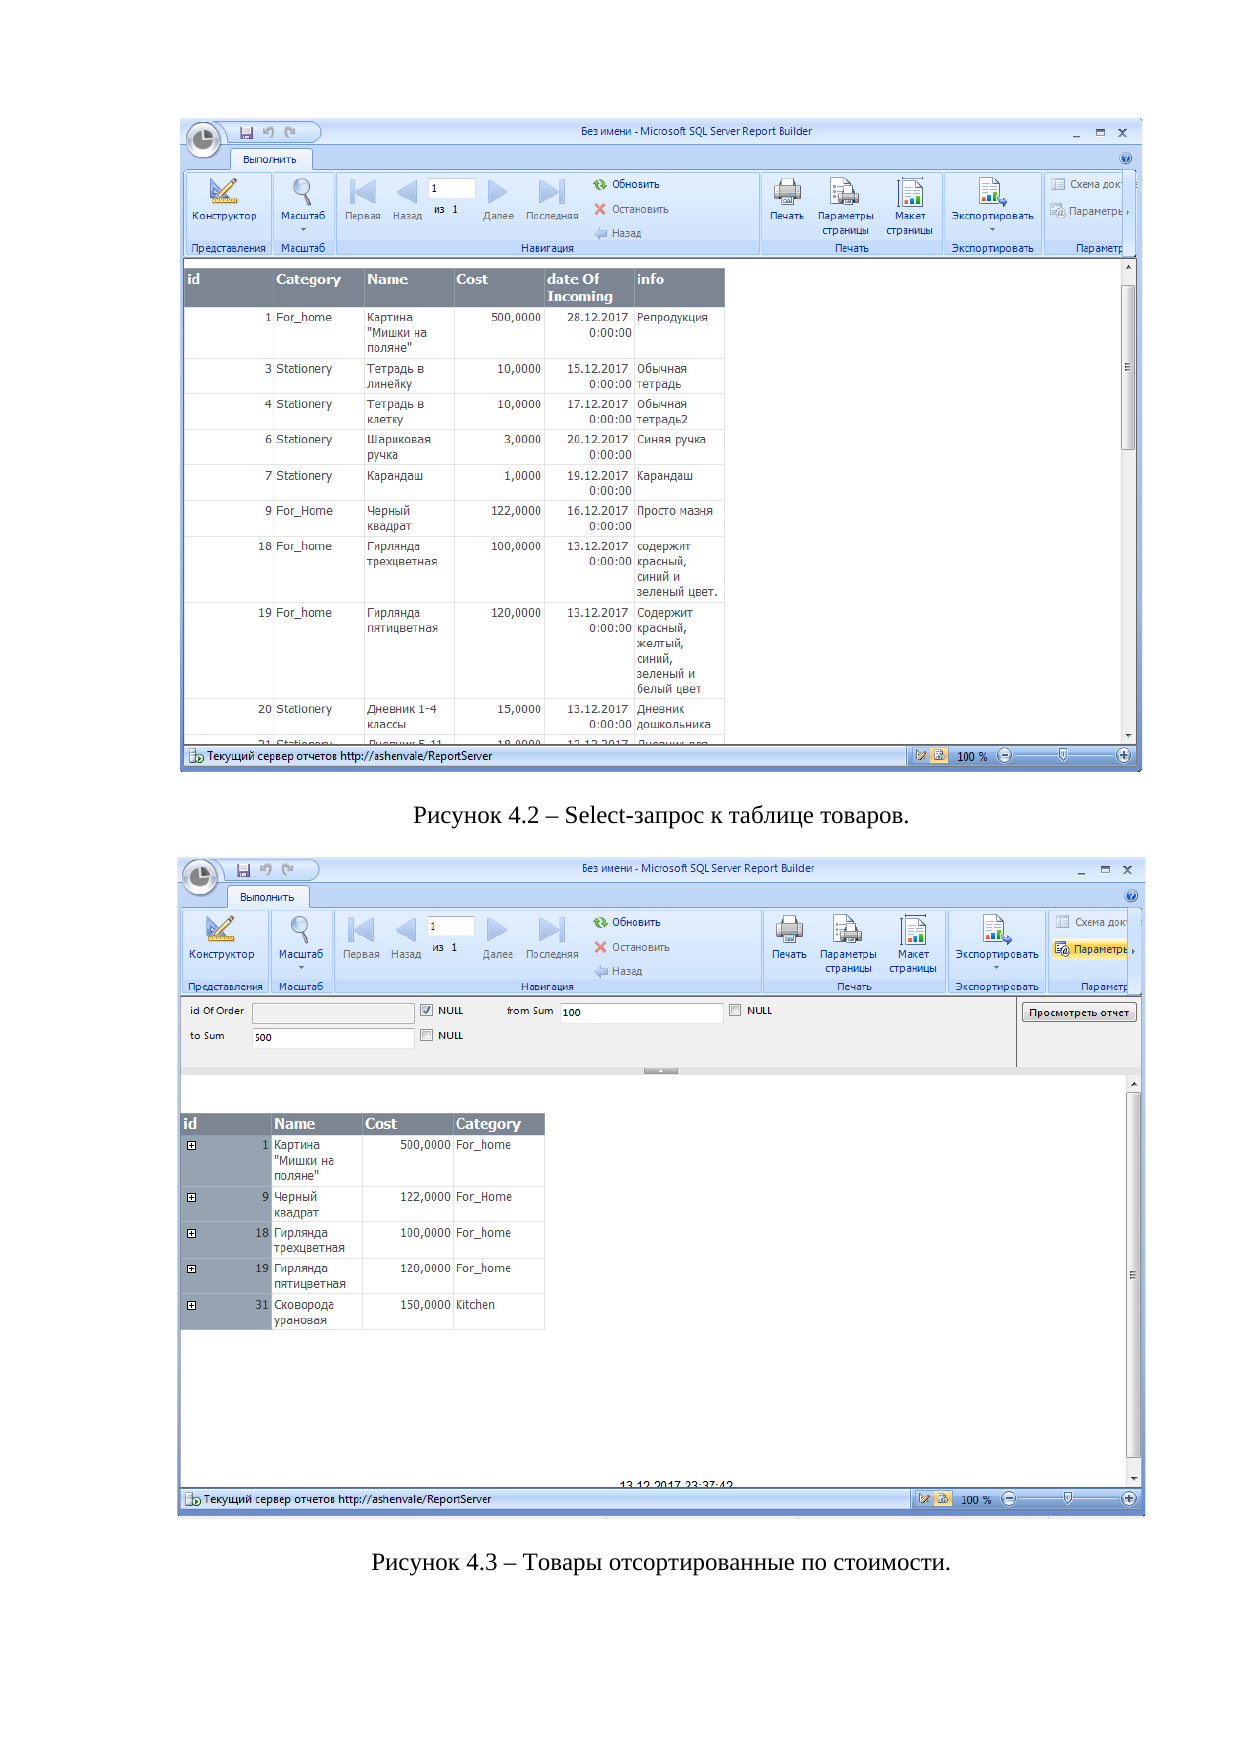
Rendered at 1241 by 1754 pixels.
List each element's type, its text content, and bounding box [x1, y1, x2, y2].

picture [180, 118, 1143, 772]
text Рисунок 4.2 – Select-запрос к таблице товаров. [177, 800, 1145, 829]
text Рисунок 4.3 – Товары отсортированные по стоимости. [177, 1547, 1145, 1576]
picture [177, 857, 1146, 1519]
